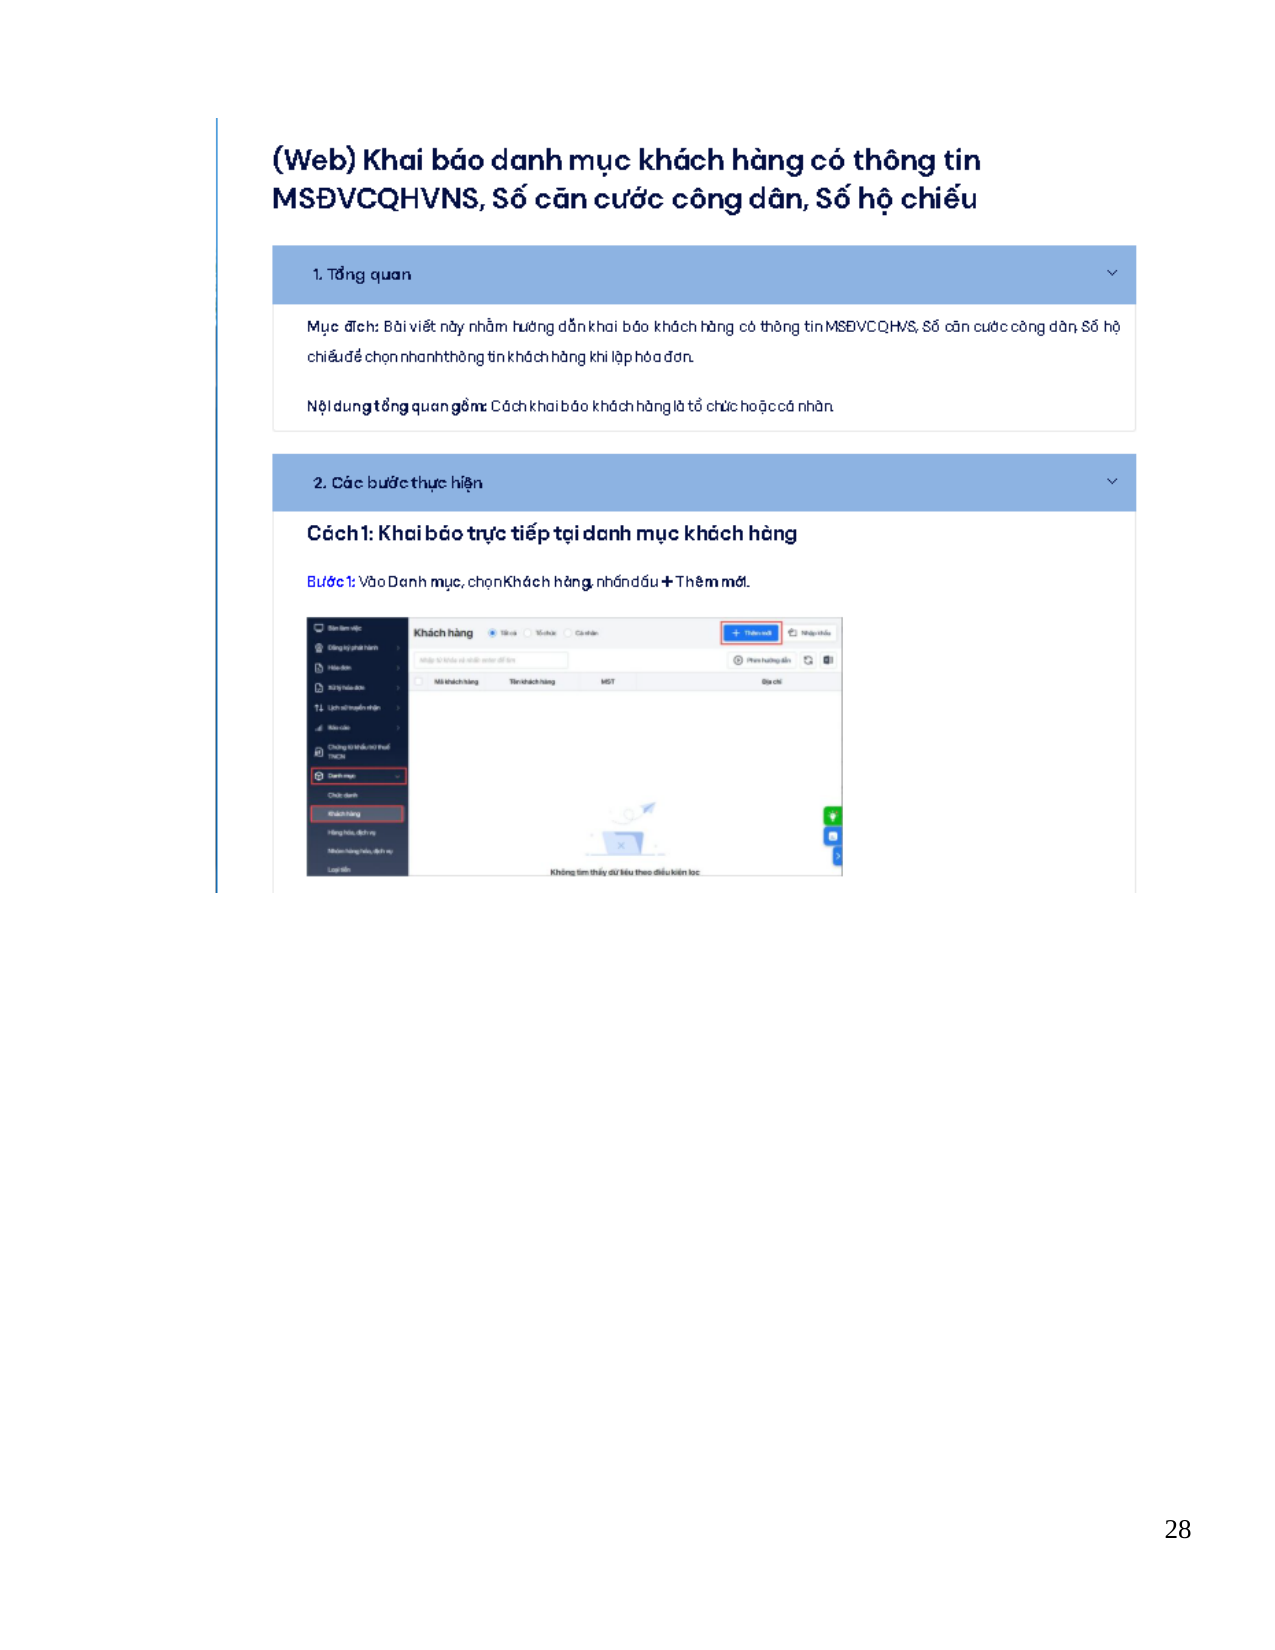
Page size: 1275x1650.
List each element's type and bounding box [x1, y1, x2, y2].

picture [215, 118, 1157, 893]
